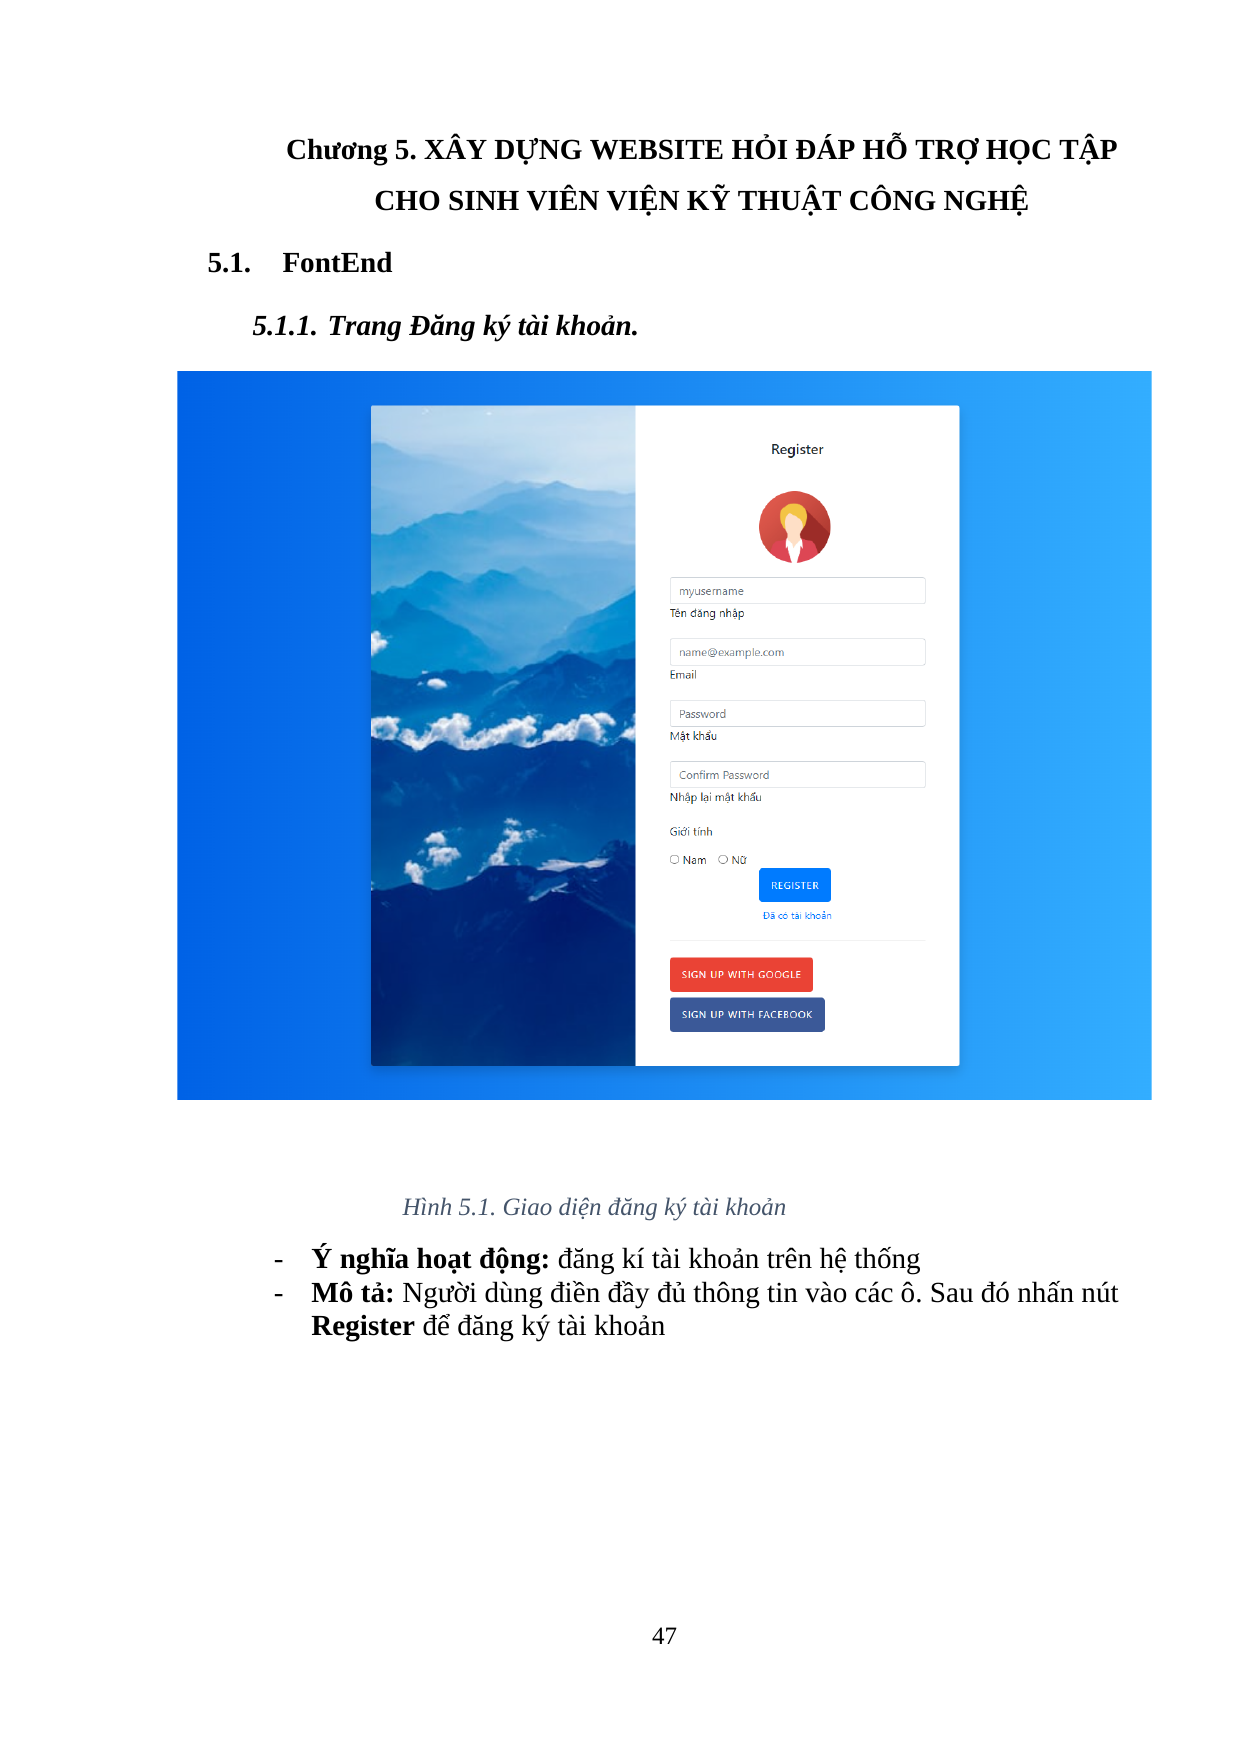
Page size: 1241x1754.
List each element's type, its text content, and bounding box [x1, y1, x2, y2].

subtitle Trang Đăng ký tài khoản. [252, 308, 1152, 342]
text Hình 5.1. Giao diện đăng ký tài khoản [177, 1192, 1152, 1220]
list Mô tả: Người dùng điền đầy đủ thông tin vào các ô. Sau đó nhấn nút Register để đăng ký tài khoản [274, 1275, 1152, 1342]
subtitle Chương 5. XÂY DỰNG WEBSITE HỎI ĐÁP HỖ TRỢ HỌC TẬP CHO SINH VIÊN VIỆN KỸ THUẬT CÔNG NGHỆ [252, 132, 1152, 216]
list Ý nghĩa hoạt động: đăng kí tài khoản trên hệ thống [274, 1241, 1152, 1275]
subtitle FontEnd [207, 246, 1152, 279]
picture [177, 371, 1152, 1100]
